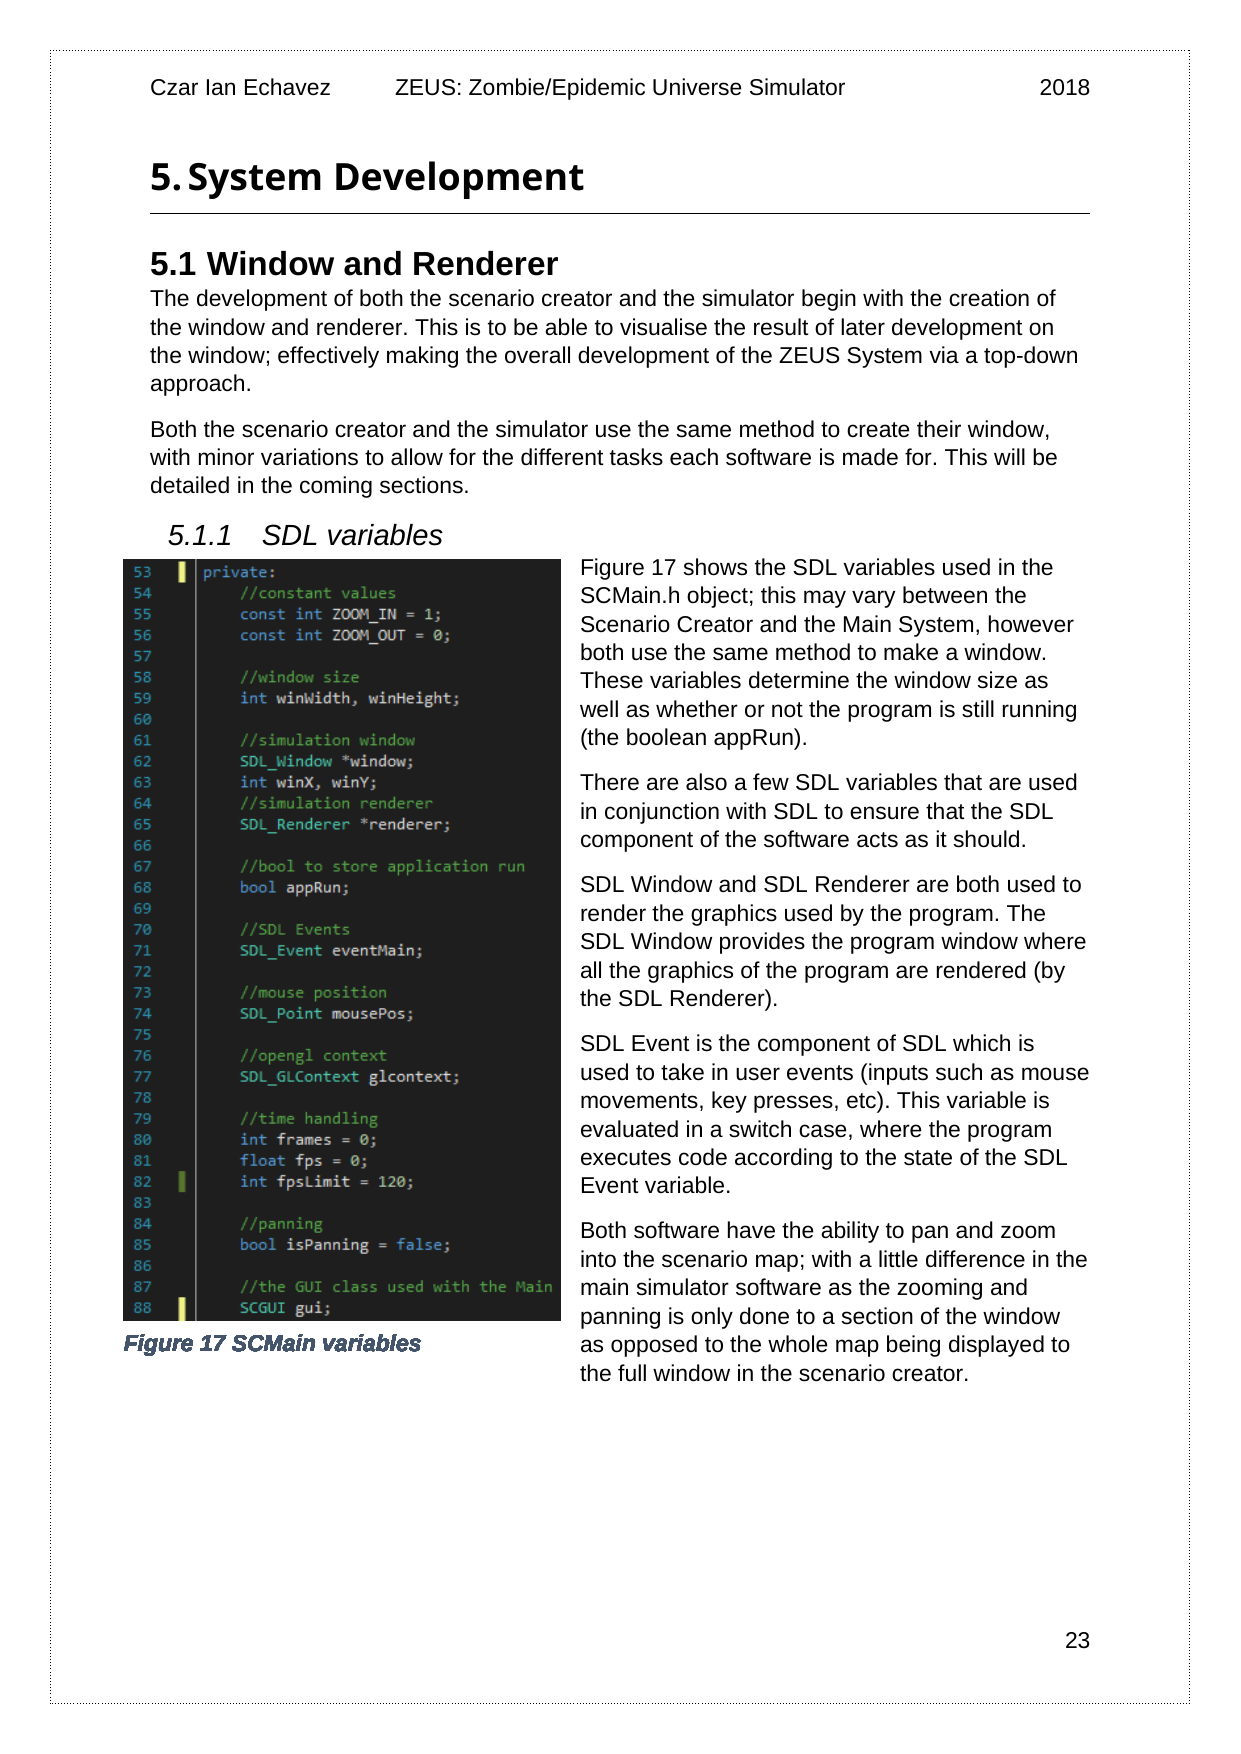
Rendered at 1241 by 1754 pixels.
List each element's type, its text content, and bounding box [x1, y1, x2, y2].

picture [123, 559, 561, 1321]
text Figure 17 shows the SDL variables used in the SCMain.h object; this may vary between the Scenario Creator and the Main System, however both use the same method to make a window. These variables determine the window size as well as whether or not the program is still running (the boolean appRun). [150, 554, 1090, 751]
text The development of both the scenario creator and the simulator begin with the creation of the window and renderer. This is to be able to visualise the result of later development on the window; effectively making the overall development of the ZEUS System via a top-down approach. [150, 285, 1090, 397]
subtitle SDL variables [168, 517, 1090, 551]
text Both software have the ability to pan and zoom into the scenario map; with a little difference in the main simulator software as the zooming and panning is only done to a section of the window as opposed to the whole map being displayed to the full window in the scenario creator. [150, 1217, 1090, 1386]
text SDL Event is the component of SDL which is used to take in user events (inputs such as mouse movements, key presses, etc). This variable is evaluated in a switch case, where the program executes code according to the state of the SDL Event variable. [561, 1030, 1090, 1199]
text Both the scenario creator and the simulator use the same method to create their window, with minor variations to allow for the different tasks each software is made for. This will be detailed in the coming sections. [150, 416, 1090, 499]
text SDL Window and SDL Renderer are both used to render the graphics used by the program. The SDL Window provides the program window where all the graphics of the program are rendered (by the SDL Renderer). [561, 871, 1090, 1011]
subtitle Window and Renderer [150, 244, 1090, 282]
subtitle System Development [150, 150, 1090, 213]
text There are also a few SDL variables that are used in conjunction with SDL to ensure that the SDL component of the software acts as it should. [561, 769, 1090, 853]
